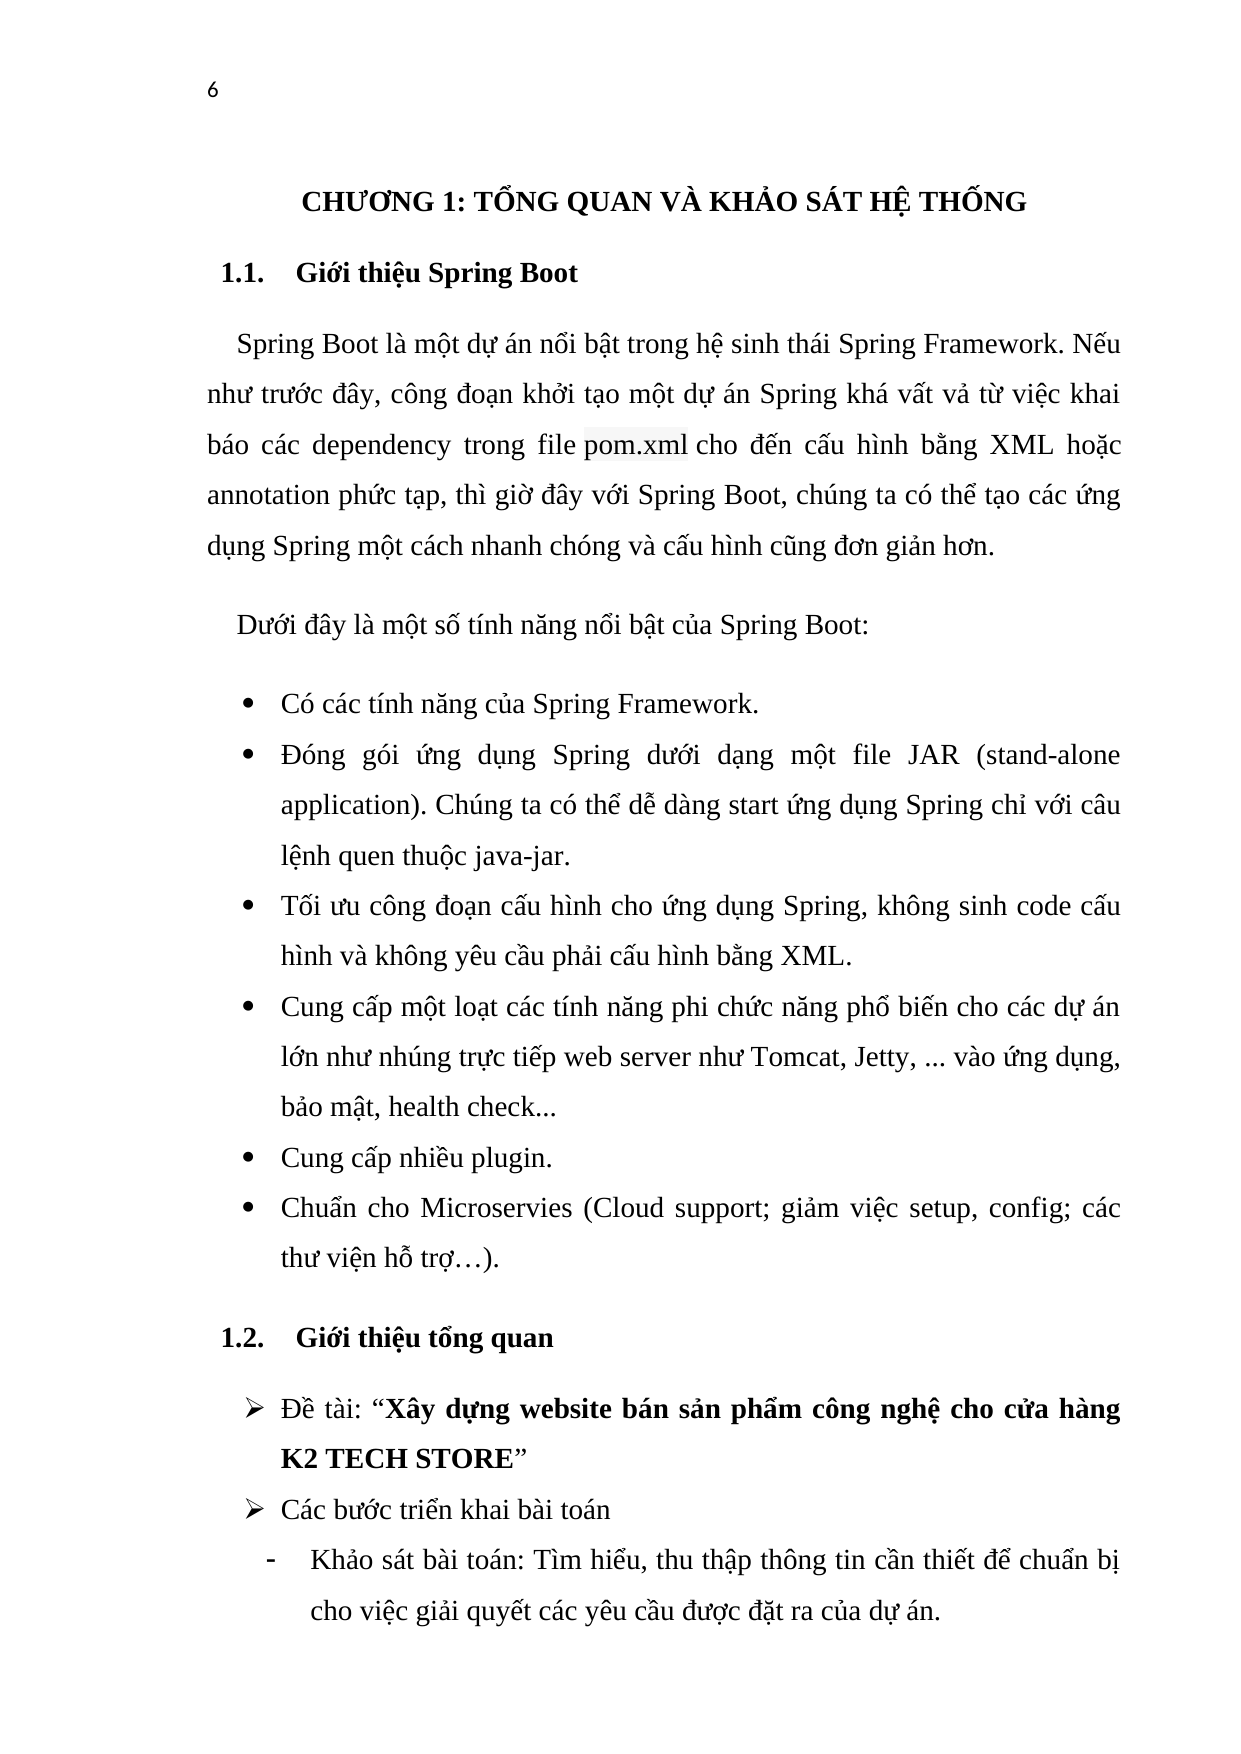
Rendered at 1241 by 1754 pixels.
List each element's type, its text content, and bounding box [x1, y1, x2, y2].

list Tối ưu công đoạn cấu hình cho ứng dụng Spring, không sinh code cấu hình và không yêu cầu phải cấu hình bằng XML. [243, 888, 1122, 972]
list Cung cấp một loạt các tính năng phi chức năng phổ biến cho các dự án lớn như nhúng trực tiếp web server như Tomcat, Jetty, ... vào ứng dụng, bảo mật, health check... [243, 989, 1122, 1123]
list Đề tài: “Xây dựng website bán sản phẩm công nghệ cho cửa hàng K2 TECH STORE” [243, 1391, 1122, 1475]
list Có các tính năng của Spring Framework. [243, 687, 1122, 720]
list Các bước triển khai bài toán [243, 1492, 1122, 1526]
subtitle Giới thiệu tổng quan [220, 1320, 1122, 1354]
subtitle Giới thiệu Spring Boot [220, 255, 1122, 289]
text Spring Boot là một dự án nổi bật trong hệ sinh thái Spring Framework. Nếu như trước đây, công đoạn khởi tạo một dự án Spring khá vất vả từ việc khai báo các dependency trong file pom.xml cho đến cấu hình bằng XML hoặc annotation phức tạp, thì giờ đây với Spring Boot, chúng ta có thể tạo các ứng dụng Spring một cách nhanh chóng và cấu hình cũng đơn giản hơn. [207, 326, 1122, 561]
list Cung cấp nhiều plugin. [243, 1140, 1122, 1173]
list Đóng gói ứng dụng Spring dưới dạng một file JAR (stand-alone application). Chúng ta có thể dễ dàng start ứng dụng Spring chỉ với câu lệnh quen thuộc java-jar. [243, 737, 1122, 871]
text Dưới đây là một số tính năng nổi bật của Spring Boot: [207, 607, 1122, 641]
subtitle CHƯƠNG 1: TỔNG QUAN VÀ KHẢO SÁT HỆ THỐNG [207, 184, 1122, 218]
list Chuẩn cho Microservies (Cloud support; giảm việc setup, config; các thư viện hỗ trợ…). [243, 1190, 1122, 1274]
list Khảo sát bài toán: Tìm hiểu, thu thập thông tin cần thiết để chuẩn bị cho việc giải quyết các yêu cầu được đặt ra của dự án. [266, 1542, 1122, 1626]
